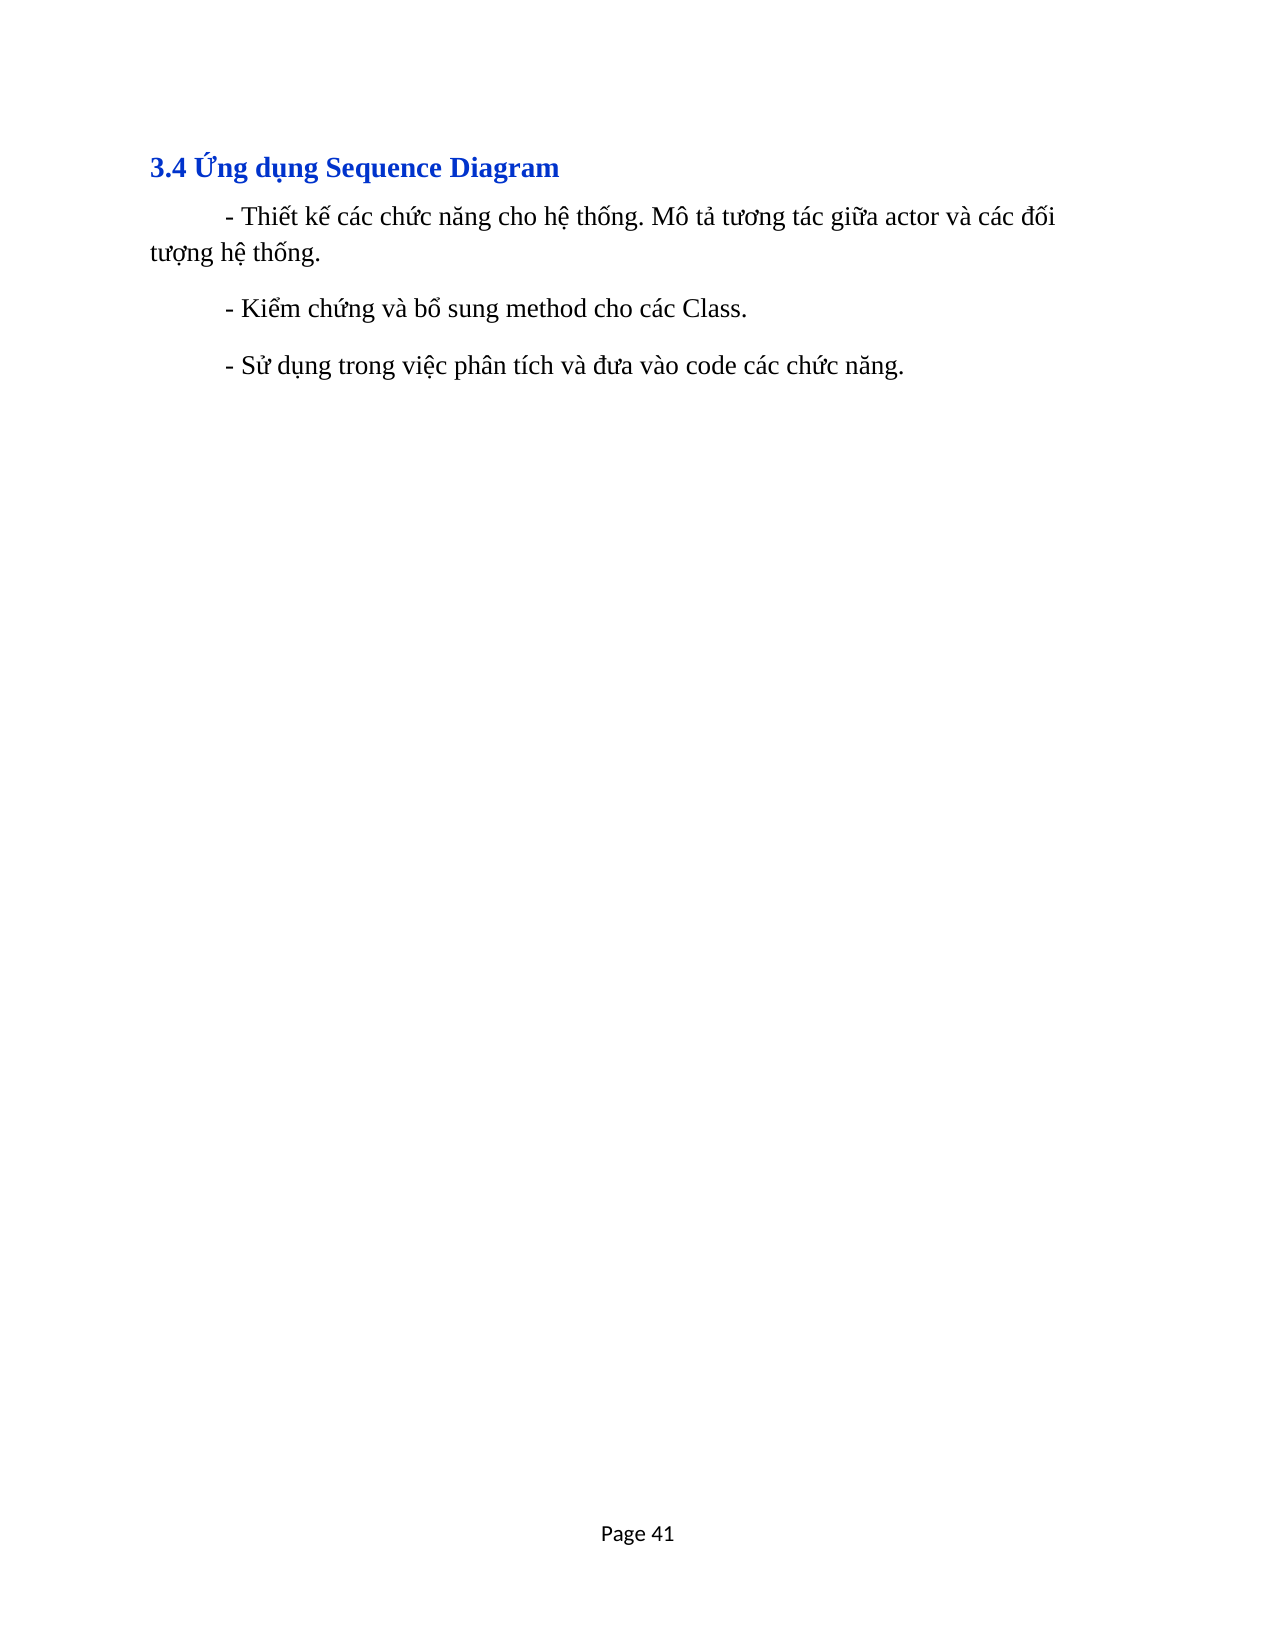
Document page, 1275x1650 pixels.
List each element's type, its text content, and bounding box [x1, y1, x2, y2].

subtitle 3.4 Ứng dụng Sequence Diagram [150, 150, 1125, 183]
text - Thiết kế các chức năng cho hệ thống. Mô tả tương tác giữa actor và các đối tượng hệ thống. [150, 200, 1125, 267]
text - Kiểm chứng và bổ sung method cho các Class. [150, 293, 1125, 324]
text - Sử dụng trong việc phân tích và đưa vào code các chức năng. [150, 349, 1125, 380]
